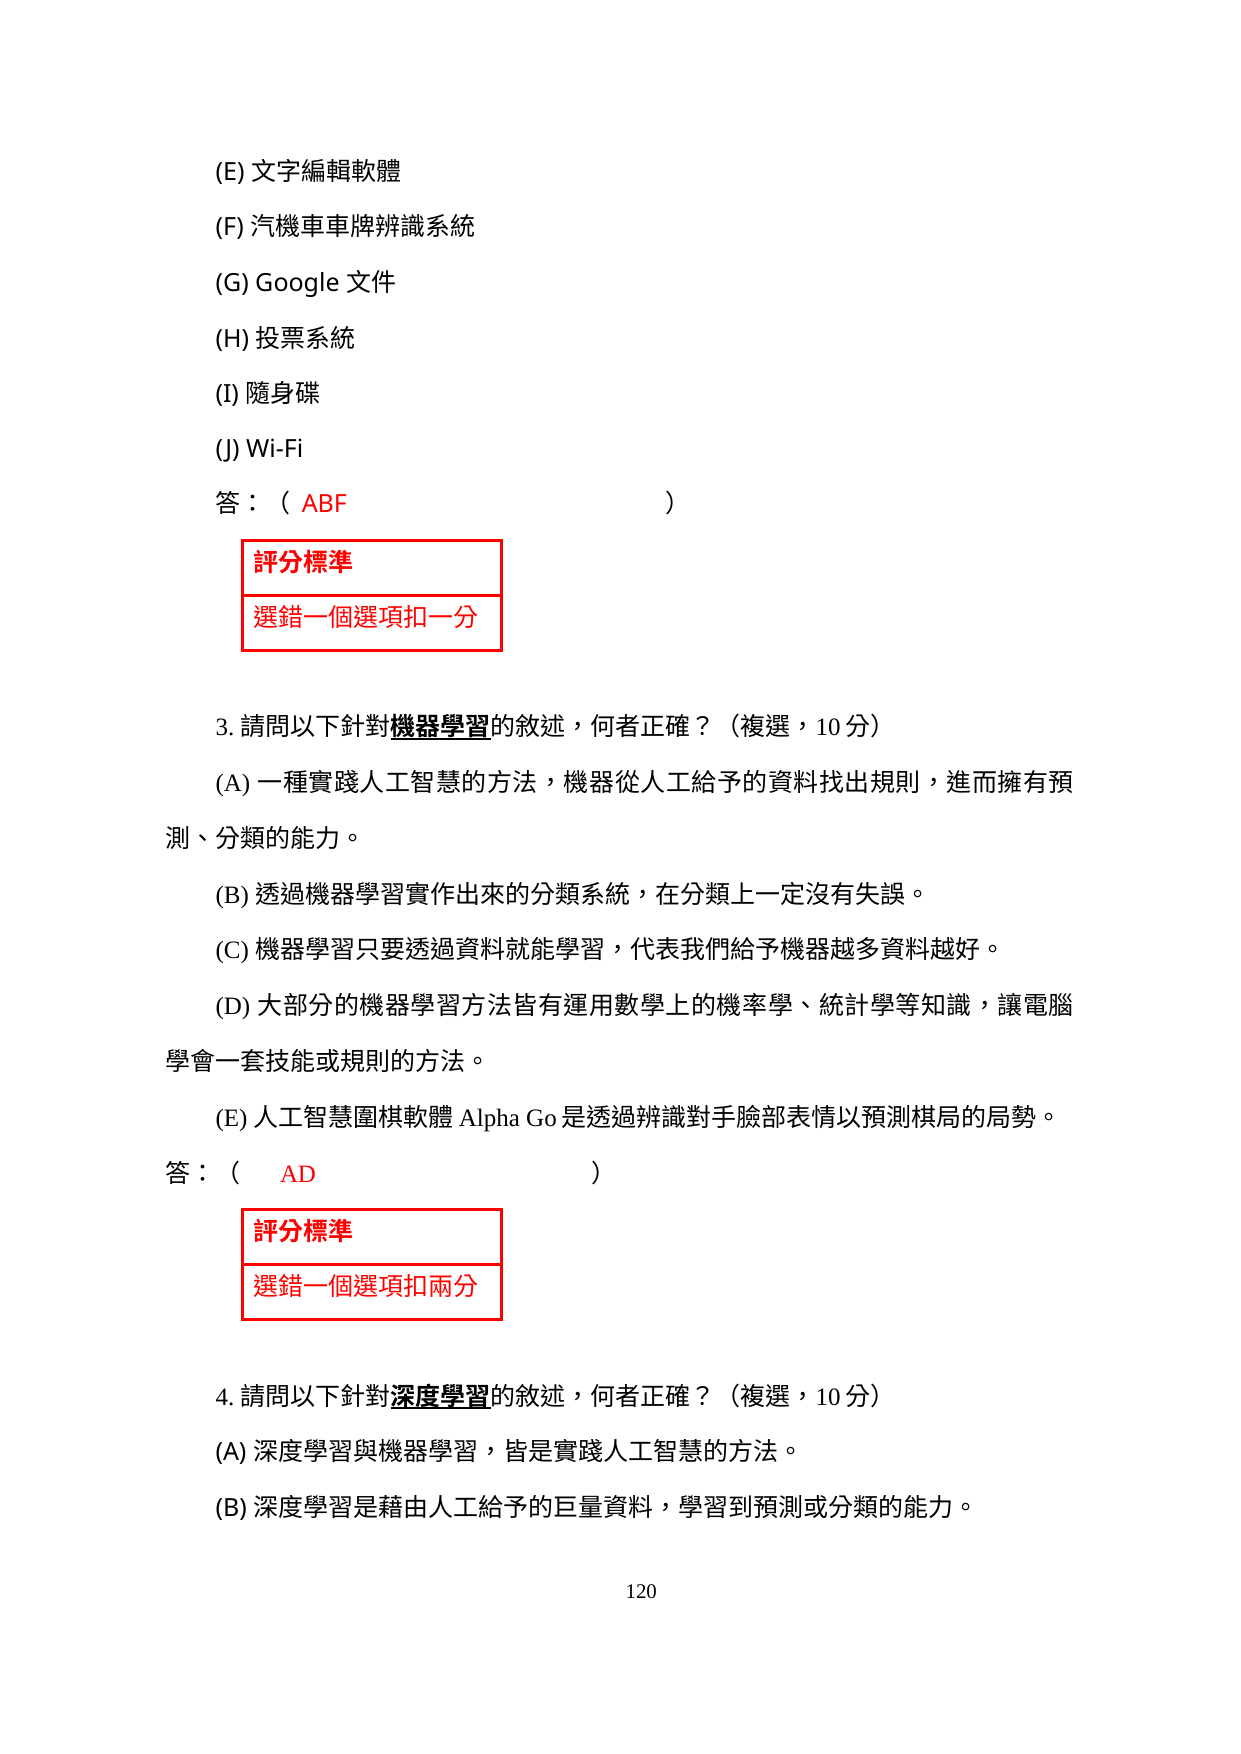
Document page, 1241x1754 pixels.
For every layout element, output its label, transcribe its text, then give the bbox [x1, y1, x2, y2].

text (F) 汽機車車牌辨識系統 [165, 206, 1075, 244]
text 答：（ ABF ） [165, 483, 1075, 521]
text (E) 人工智慧圍棋軟體Alpha Go是透過辨識對手臉部表情以預測棋局的局勢。 [165, 1097, 1075, 1134]
text (D) 大部分的機器學習方法皆有運用數學上的機率學、統計學等知識，讓電腦學會一套技能或規則的方法。 [165, 985, 1075, 1079]
text 4. 請問以下針對深度學習的敘述，何者正確？（複選，10分） [165, 1376, 1075, 1413]
text (G) Google 文件 [165, 262, 1075, 299]
text (B) 透過機器學習實作出來的分類系統，在分類上一定沒有失誤。 [165, 874, 1075, 911]
text 3. 請問以下針對機器學習的敘述，何者正確？（複選，10分） [165, 706, 1075, 744]
text (H) 投票系統 [165, 317, 1075, 355]
text (A) 深度學習與機器學習，皆是實踐人工智慧的方法。 [165, 1431, 1075, 1469]
text (E) 文字編輯軟體 [165, 151, 1075, 188]
text (A) 一種實踐人工智慧的方法，機器從人工給予的資料找出規則，進而擁有預測、分類的能力。 [165, 762, 1075, 856]
text (B) 深度學習是藉由人工給予的巨量資料，學習到預測或分類的能力。 [165, 1487, 1075, 1524]
text (C) 機器學習只要透過資料就能學習，代表我們給予機器越多資料越好。 [165, 929, 1075, 967]
text (I) 隨身碟 [165, 373, 1075, 411]
text 答：（ AD ） [165, 1152, 1075, 1190]
table_header 評分標準 [244, 1211, 500, 1263]
table_header 評分標準 [244, 542, 500, 594]
text (J) Wi-Fi [165, 429, 1075, 466]
table_cell 選錯一個選項扣一分 [244, 597, 500, 649]
table_cell 選錯一個選項扣兩分 [244, 1266, 500, 1318]
